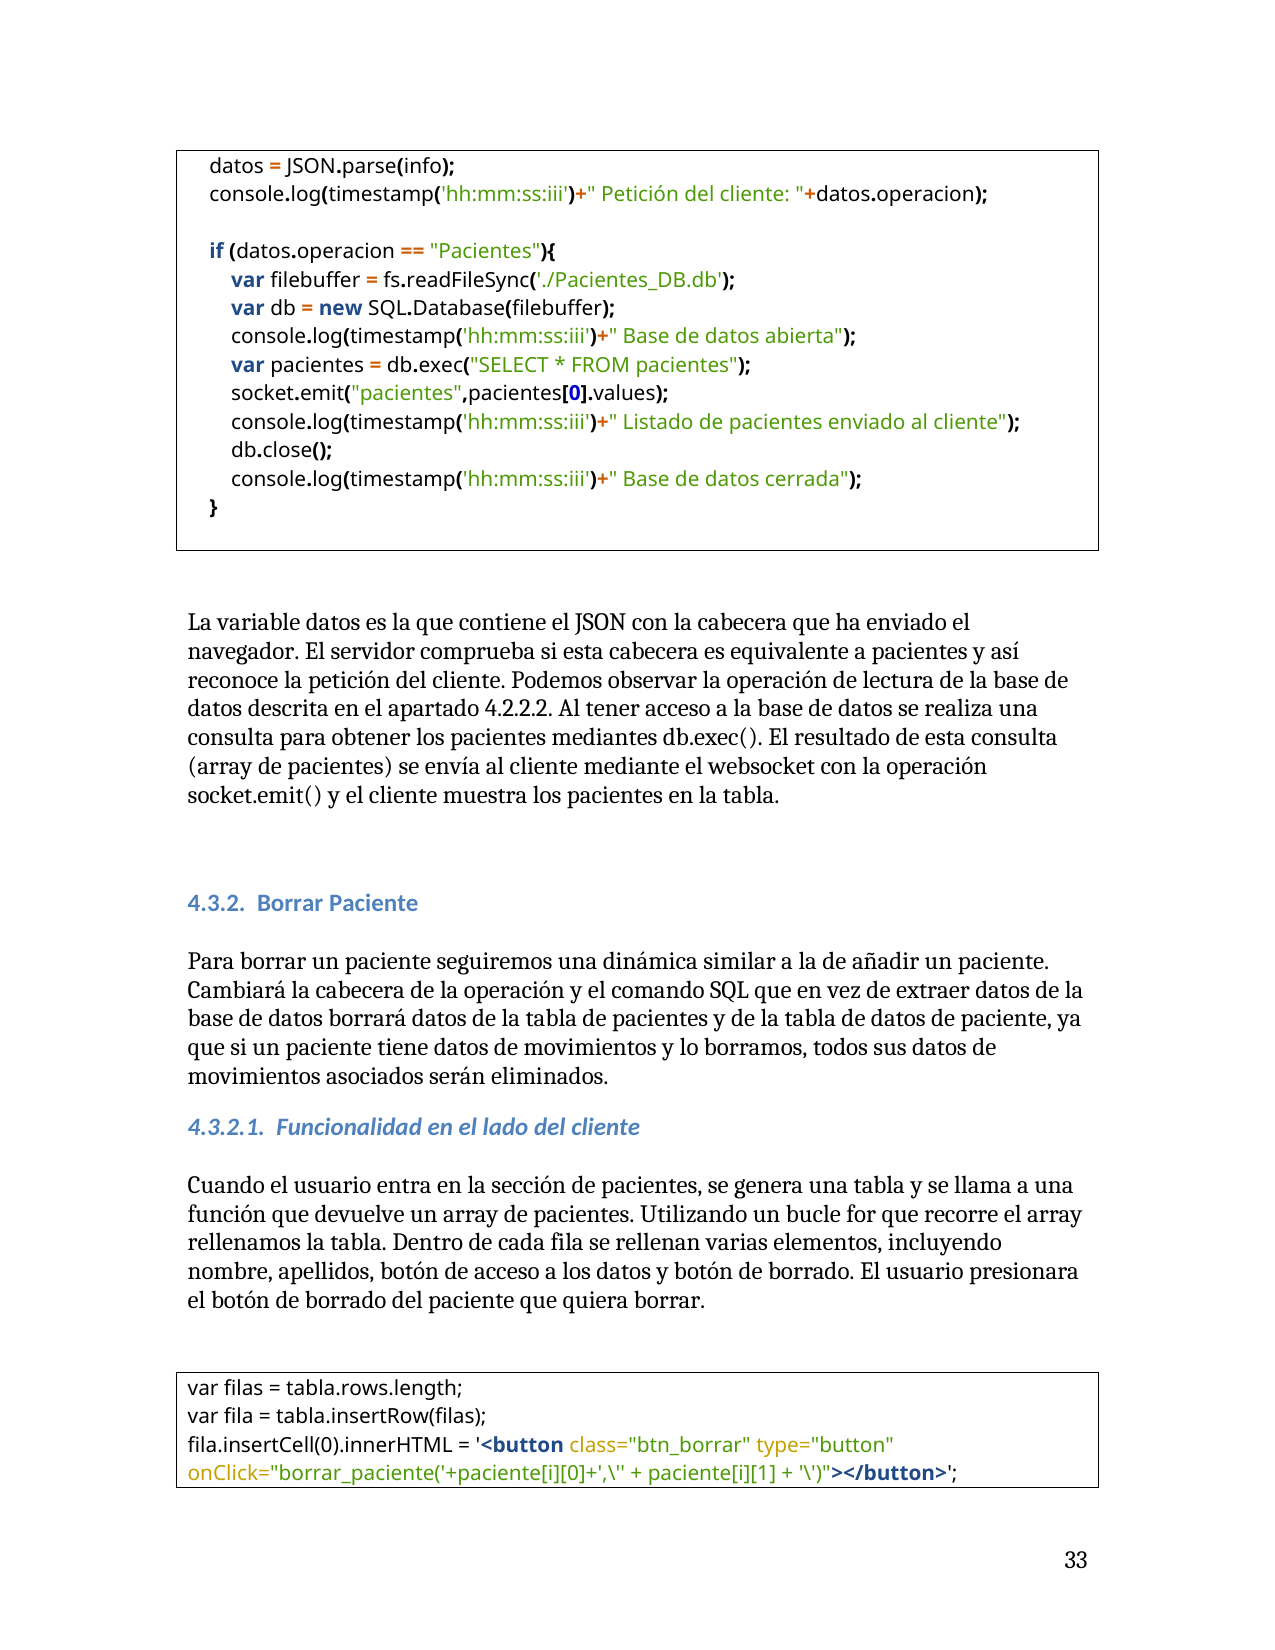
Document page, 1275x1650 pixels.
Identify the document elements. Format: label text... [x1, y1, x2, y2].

subtitle 4.3.2.1. Funcionalidad en el lado del cliente [187, 1111, 1087, 1142]
subtitle 4.3.2. Borrar Paciente [187, 888, 1087, 918]
text Para borrar un paciente seguiremos una dinámica similar a la de añadir un paciente. Cambiará la cabecera de la operación y el comando SQL que en vez de extraer datos de la base de datos borrará datos de la tabla de pacientes y de la tabla de datos de paciente, ya que si un paciente tiene datos de movimientos y lo borramos, todos sus datos de movimientos asociados serán eliminados. [187, 947, 1087, 1091]
table_header [177, 151, 1098, 549]
text Cuando el usuario entra en la sección de pacientes, se genera una tabla y se llama a una función que devuelve un array de pacientes. Utilizando un bucle for que recorre el array rellenamos la tabla. Dentro de cada fila se rellenan varias elementos, incluyendo nombre, apellidos, botón de acceso a los datos y botón de borrado. El usuario presionara el botón de borrado del paciente que quiera borrar. [187, 1171, 1087, 1314]
table_header [177, 1373, 1098, 1487]
text La variable datos es la que contiene el JSON con la cabecera que ha enviado el navegador. El servidor comprueba si esta cabecera es equivalente a pacientes y así reconoce la petición del cliente. Podemos observar la operación de lectura de la base de datos descrita en el apartado 4.2.2.2. Al tener acceso a la base de datos se realiza una consulta para obtener los pacientes mediantes db.exec(). El resultado de esta consulta (array de pacientes) se envía al cliente mediante el websocket con la operación socket.emit() y el cliente muestra los pacientes en la tabla. [187, 608, 1087, 809]
